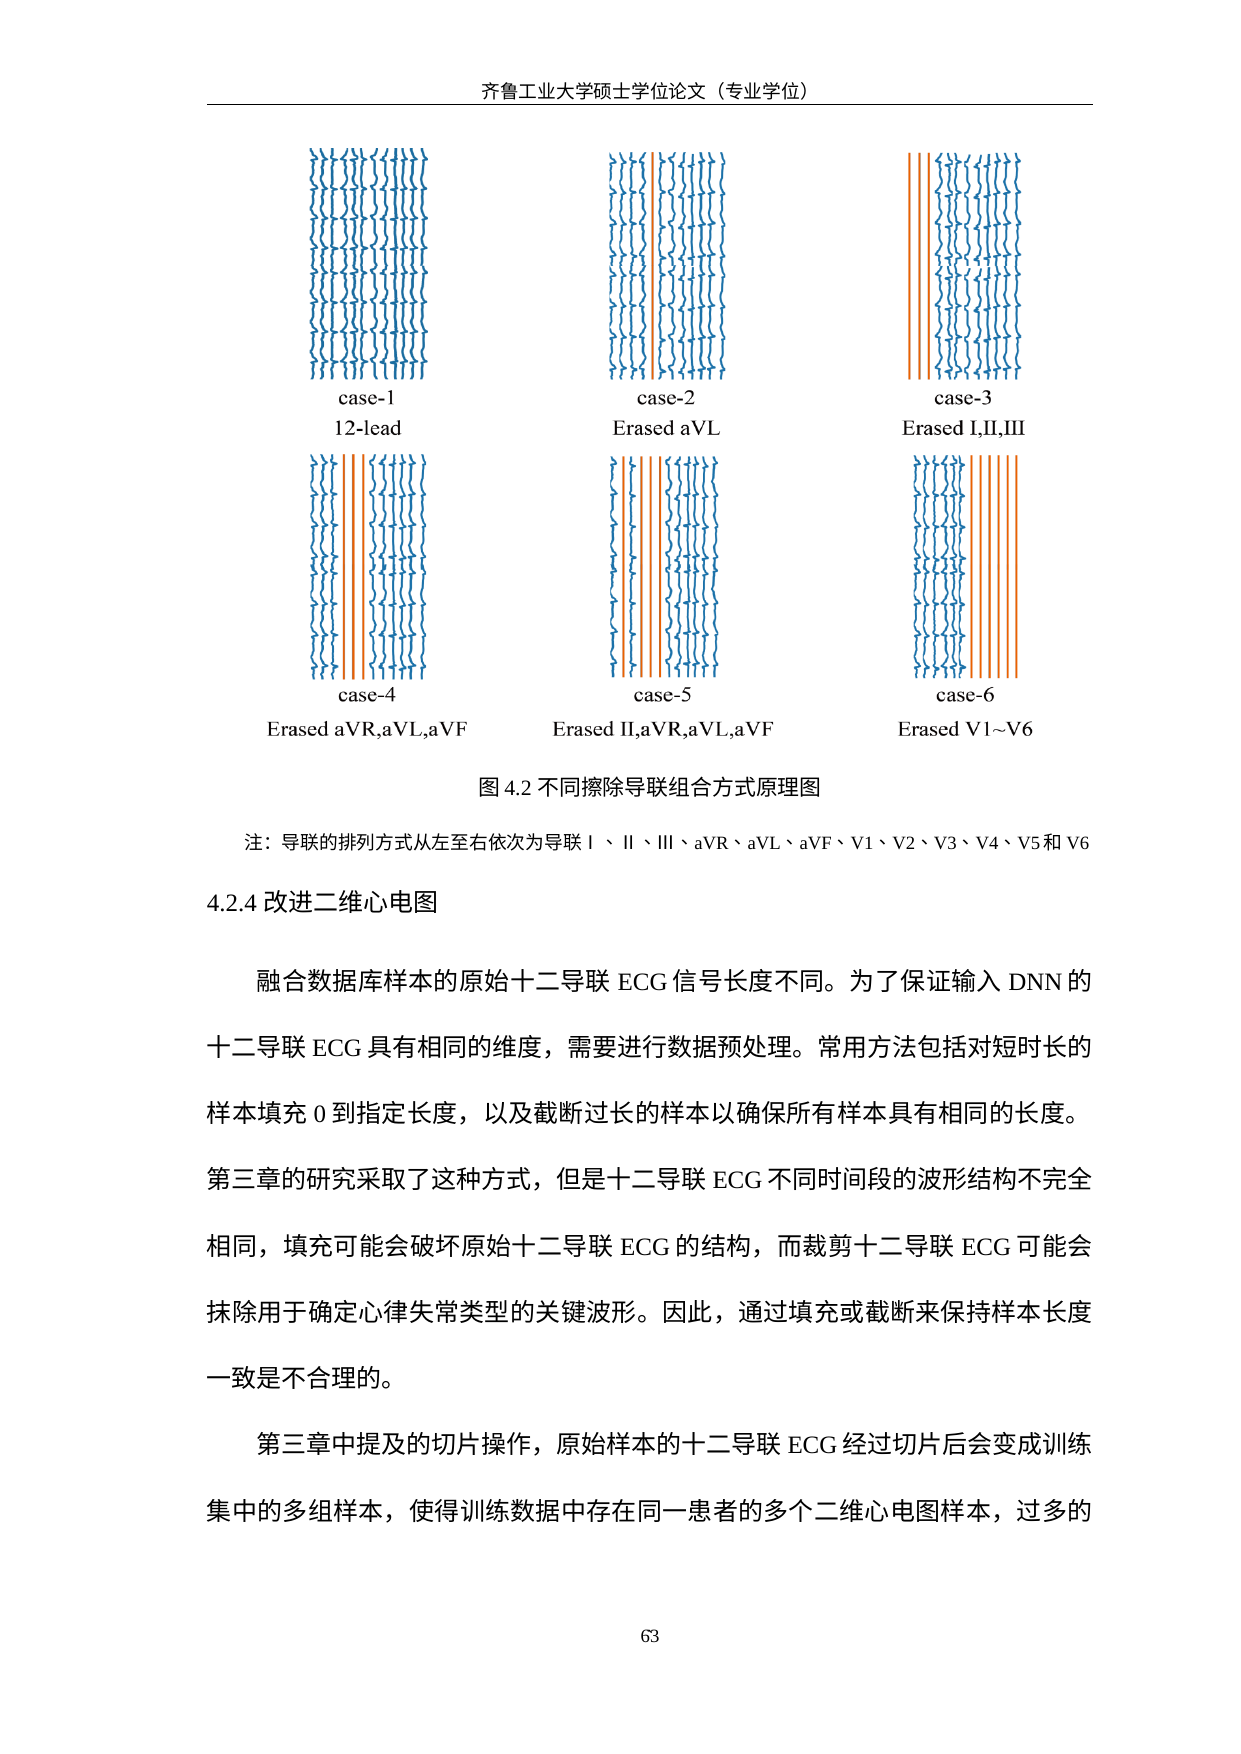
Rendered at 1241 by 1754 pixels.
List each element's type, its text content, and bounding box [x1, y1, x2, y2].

text 注：导联的排列方式从左至右依次为导联Ⅰ、Ⅱ、Ⅲ、aVR、aVL、aVF、V1、V2、V3、V4、V5和V6 [207, 828, 1093, 855]
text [207, 1410, 1093, 1542]
text 图4.2 不同擦除导联组合方式原理图 [207, 769, 1093, 803]
picture [266, 148, 1033, 742]
text 融合数据库样本的原始十二导联ECG信号长度不同。为了保证输入DNN的十二导联ECG具有相同的维度，需要进行数据预处理。常用方法包括对短时长的样本填充0到指定长度，以及截断过长的样本以确保所有样本具有相同的长度。第三章的研究采取了这种方式，但是十二导联ECG不同时间段的波形结构不完全相同，填充可能会破坏原始十二导联ECG的结构，而裁剪十二导联ECG可能会抹除用于确定心律失常类型的关键波形。因此，通过填充或截断来保持样本长度一致是不合理的。 [207, 946, 1093, 1410]
text 4.2.4 改进二维心电图 [207, 867, 1093, 933]
